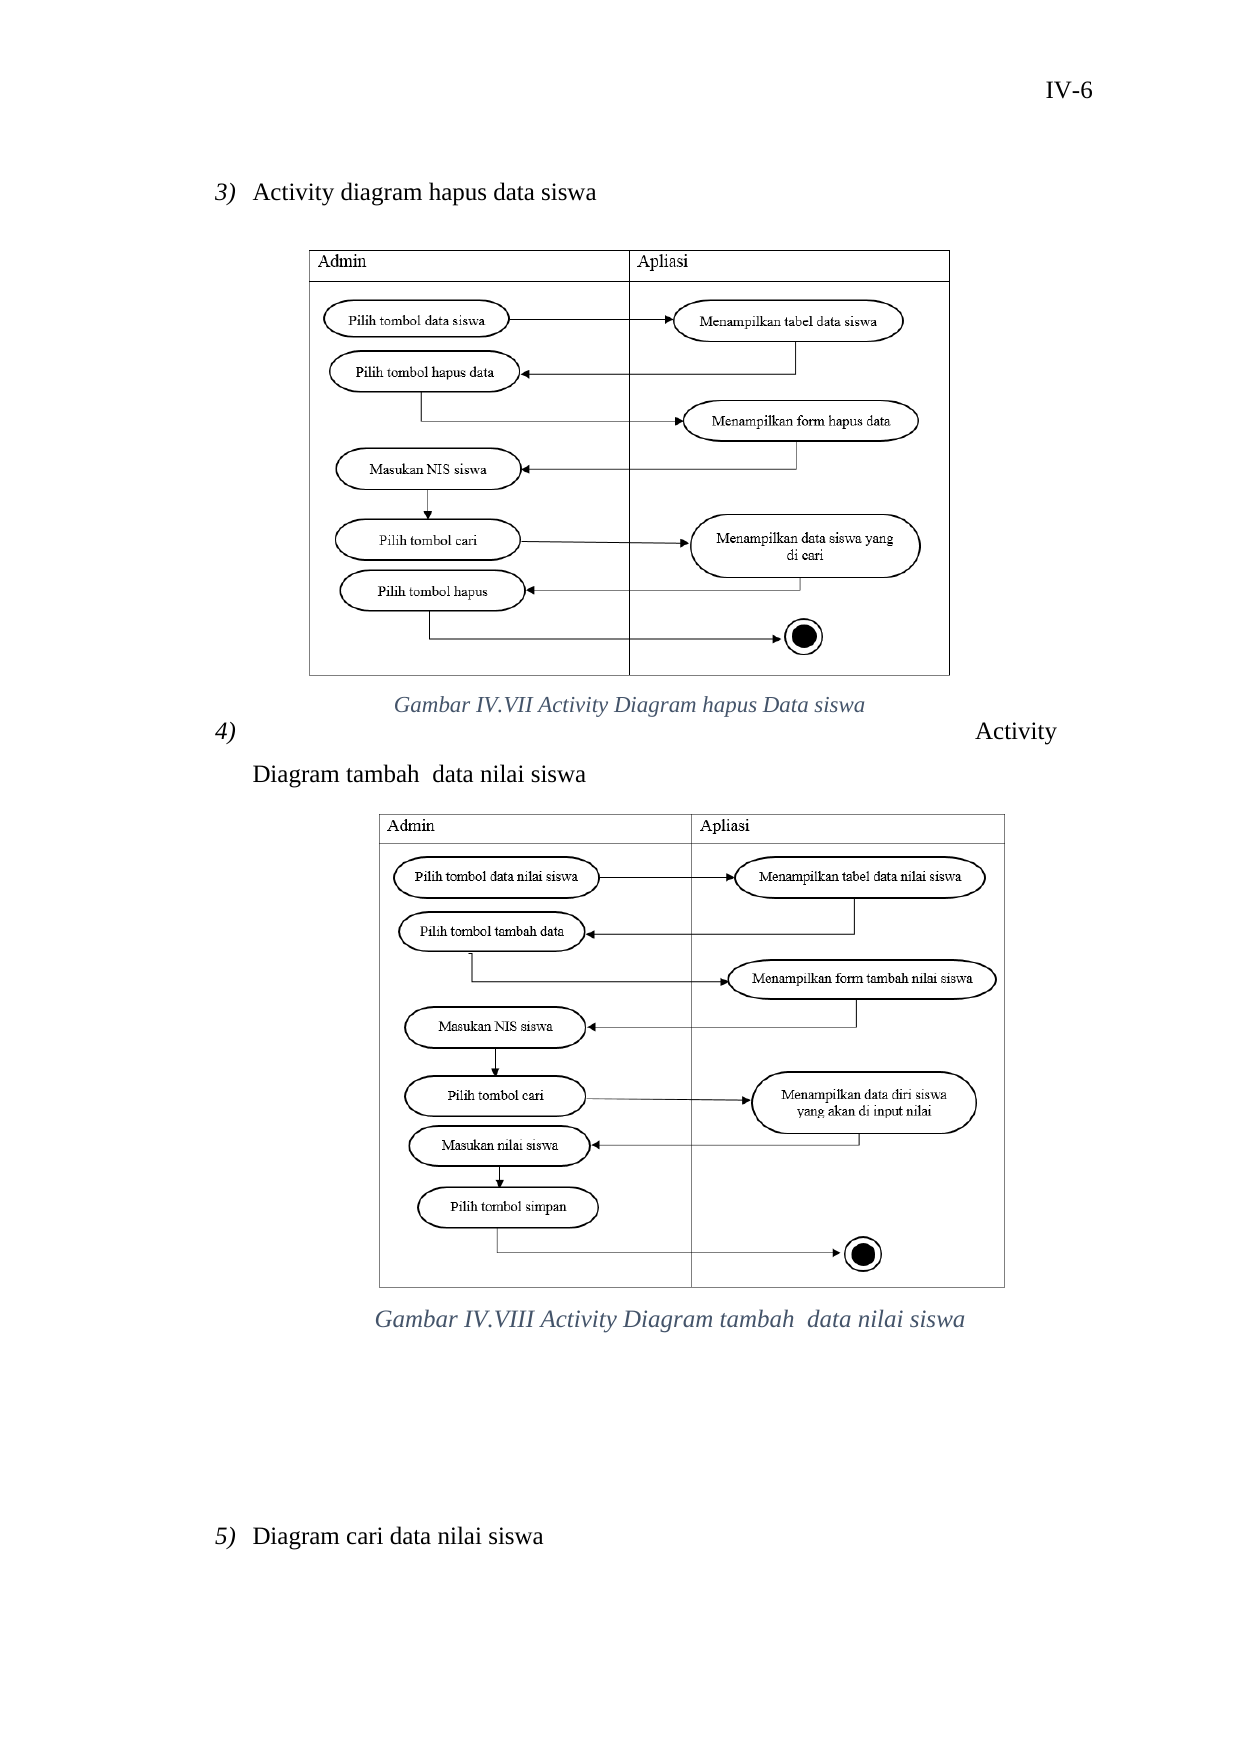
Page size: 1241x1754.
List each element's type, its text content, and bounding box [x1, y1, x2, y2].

list Diagram cari data nilai siswa [215, 1521, 1092, 1550]
list Activity diagram hapus data siswa [215, 177, 1092, 206]
picture [372, 806, 1011, 1295]
list Activity Diagram tambah data nilai siswa [215, 716, 1092, 788]
picture [305, 243, 957, 682]
